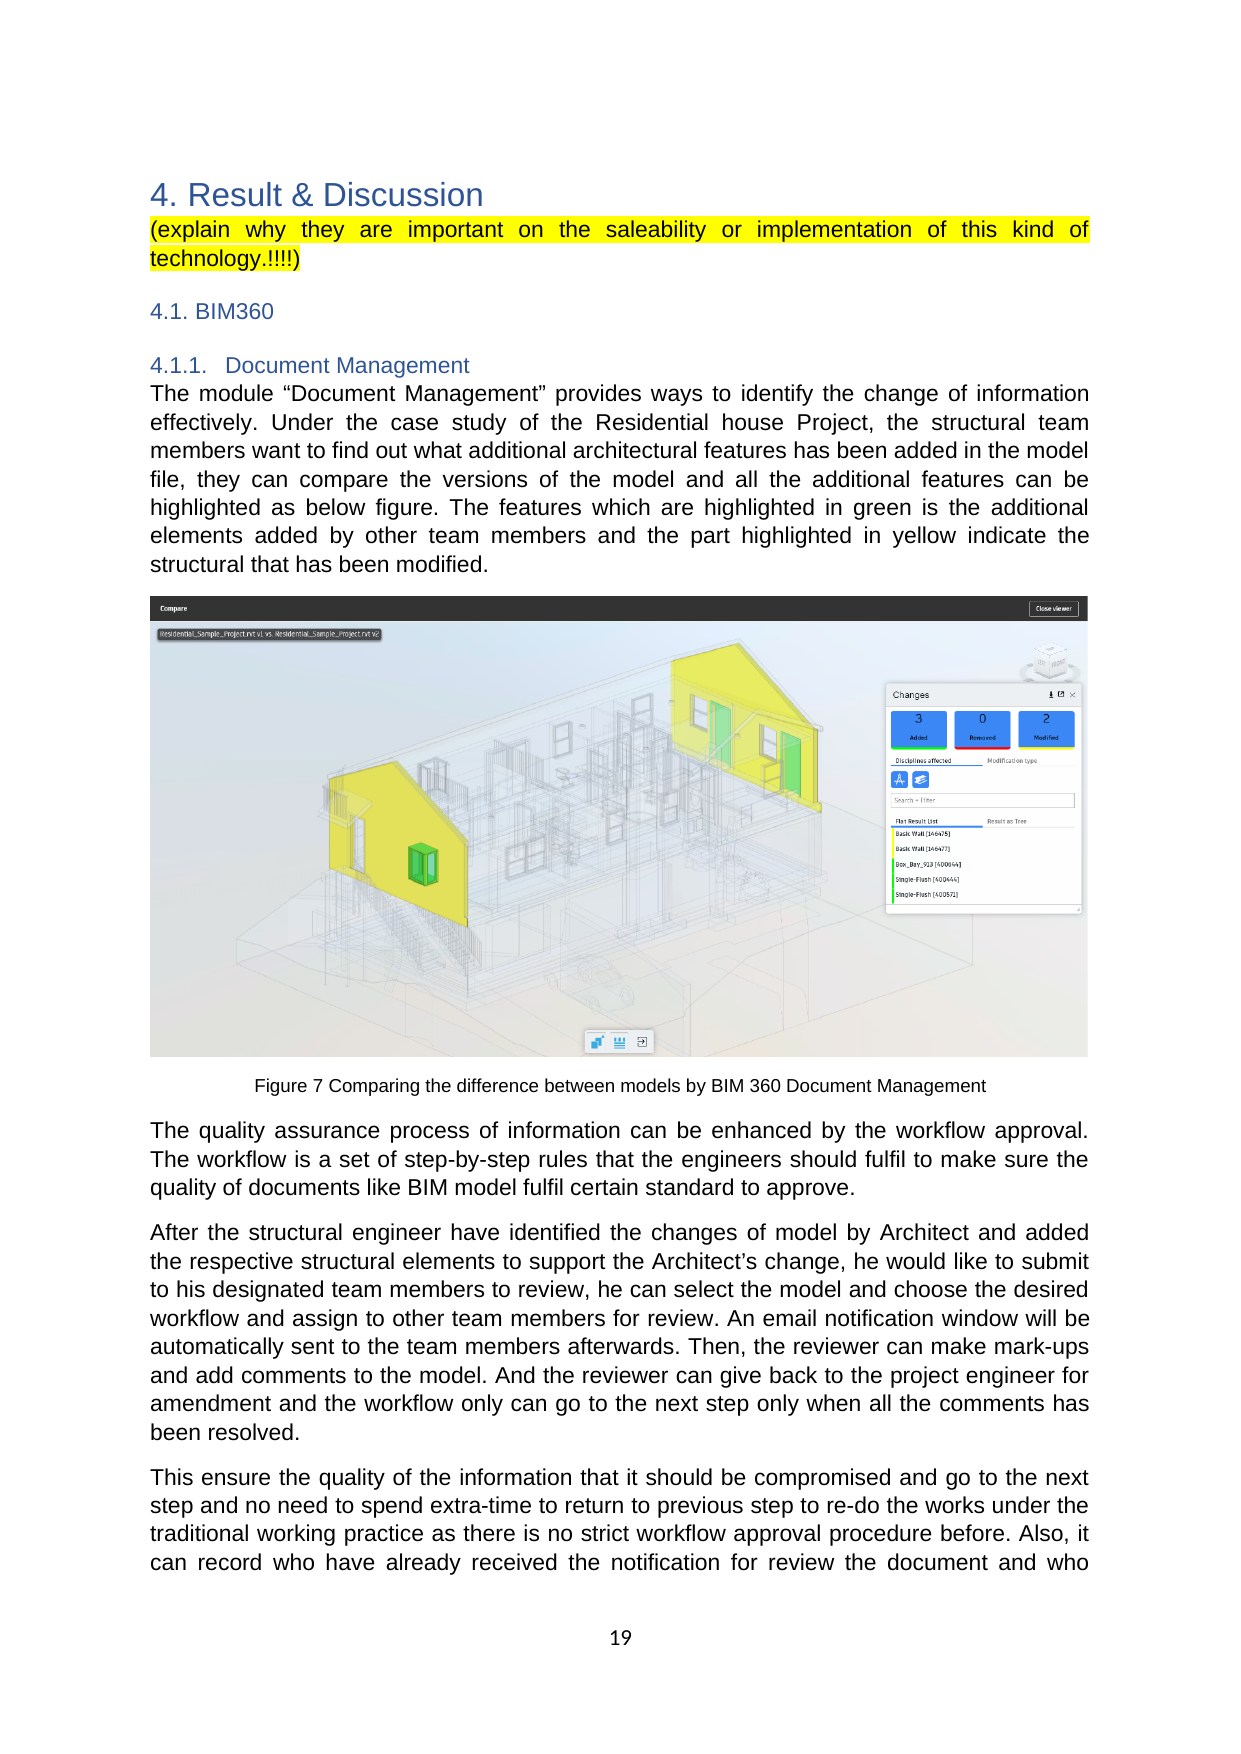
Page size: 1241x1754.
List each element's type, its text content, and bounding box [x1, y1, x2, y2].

picture [150, 596, 1088, 1057]
text Figure 7 Comparing the difference between models by BIM 360 Document Management [150, 1075, 1090, 1097]
text After the structural engineer have identified the changes of model by Architect and added the respective structural elements to support the Architect’s change, he would like to submit to his designated team members to review, he can select the model and choose the desired workflow and assign to other team members for review. An email notification window will be automatically sent to the team members afterwards. Then, the reviewer can make mark-ups and add comments to the model. And the reviewer can give back to the project engineer for amendment and the workflow only can go to the next step only when all the comments has been resolved. [150, 1219, 1090, 1445]
text The quality assurance process of information can be enhanced by the workflow approval. The workflow is a set of step-by-step rules that the engineers should fulfil to make sure the quality of documents like BIM model fulfil certain standard to approve. [150, 1117, 1090, 1201]
text The module “Document Management” provides ways to identify the change of information effectively. Under the case study of the Residential house Project, the structural team members want to find out what additional architectural features has been added in the model file, they can compare the versions of the model and all the additional features can be highlighted as below figure. The features which are highlighted in green is the additional elements added by other team members and the part highlighted in yellow indicate the structural that has been modified. [150, 380, 1090, 577]
subtitle BIM360 [150, 298, 1090, 325]
subtitle Document Management [150, 352, 1090, 378]
subtitle Result & Discussion [150, 175, 1090, 213]
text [150, 1463, 1090, 1575]
text (explain why they are important on the saleability or implementation of this kind of technology.!!!!) [150, 243, 1090, 271]
